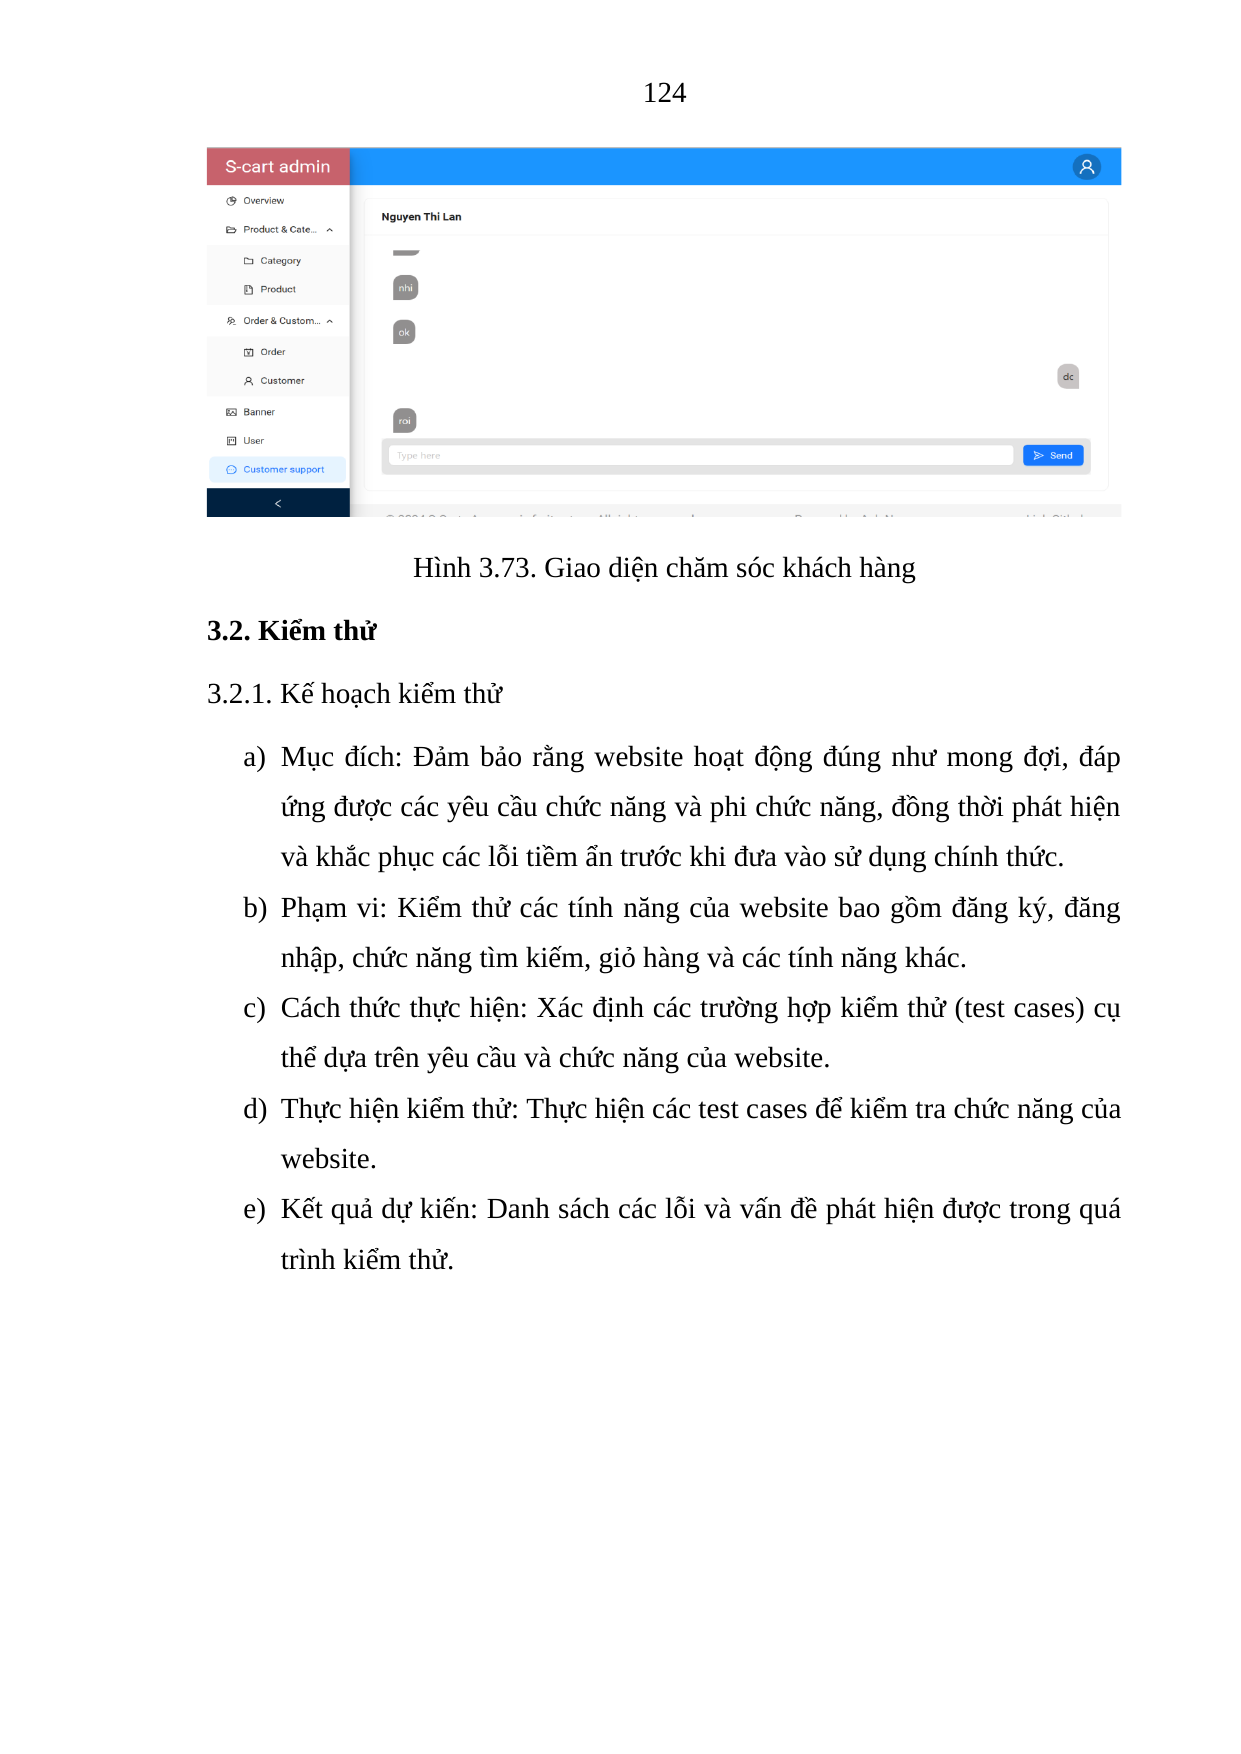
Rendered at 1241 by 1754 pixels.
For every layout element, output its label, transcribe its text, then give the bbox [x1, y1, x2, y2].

picture [206, 147, 1122, 517]
list Phạm vi: Kiểm thử các tính năng của website bao gồm đăng ký, đăng nhập, chức năng tìm kiếm, giỏ hàng và các tính năng khác. [243, 890, 1122, 973]
subtitle Kế hoạch kiểm thử [207, 676, 1122, 709]
list Kết quả dự kiến: Danh sách các lỗi và vấn đề phát hiện được trong quá trình kiểm thử. [243, 1192, 1122, 1275]
list Mục đích: Đảm bảo rằng website hoạt động đúng như mong đợi, đáp ứng được các yêu cầu chức năng và phi chức năng, đồng thời phát hiện và khắc phục các lỗi tiềm ẩn trước khi đưa vào sử dụng chính thức. [243, 739, 1122, 873]
subtitle Kiểm thử [207, 613, 1122, 647]
list Cách thức thực hiện: Xác định các trường hợp kiểm thử (test cases) cụ thể dựa trên yêu cầu và chức năng của website. [243, 990, 1122, 1074]
list Thực hiện kiểm thử: Thực hiện các test cases để kiểm tra chức năng của website. [243, 1091, 1122, 1175]
